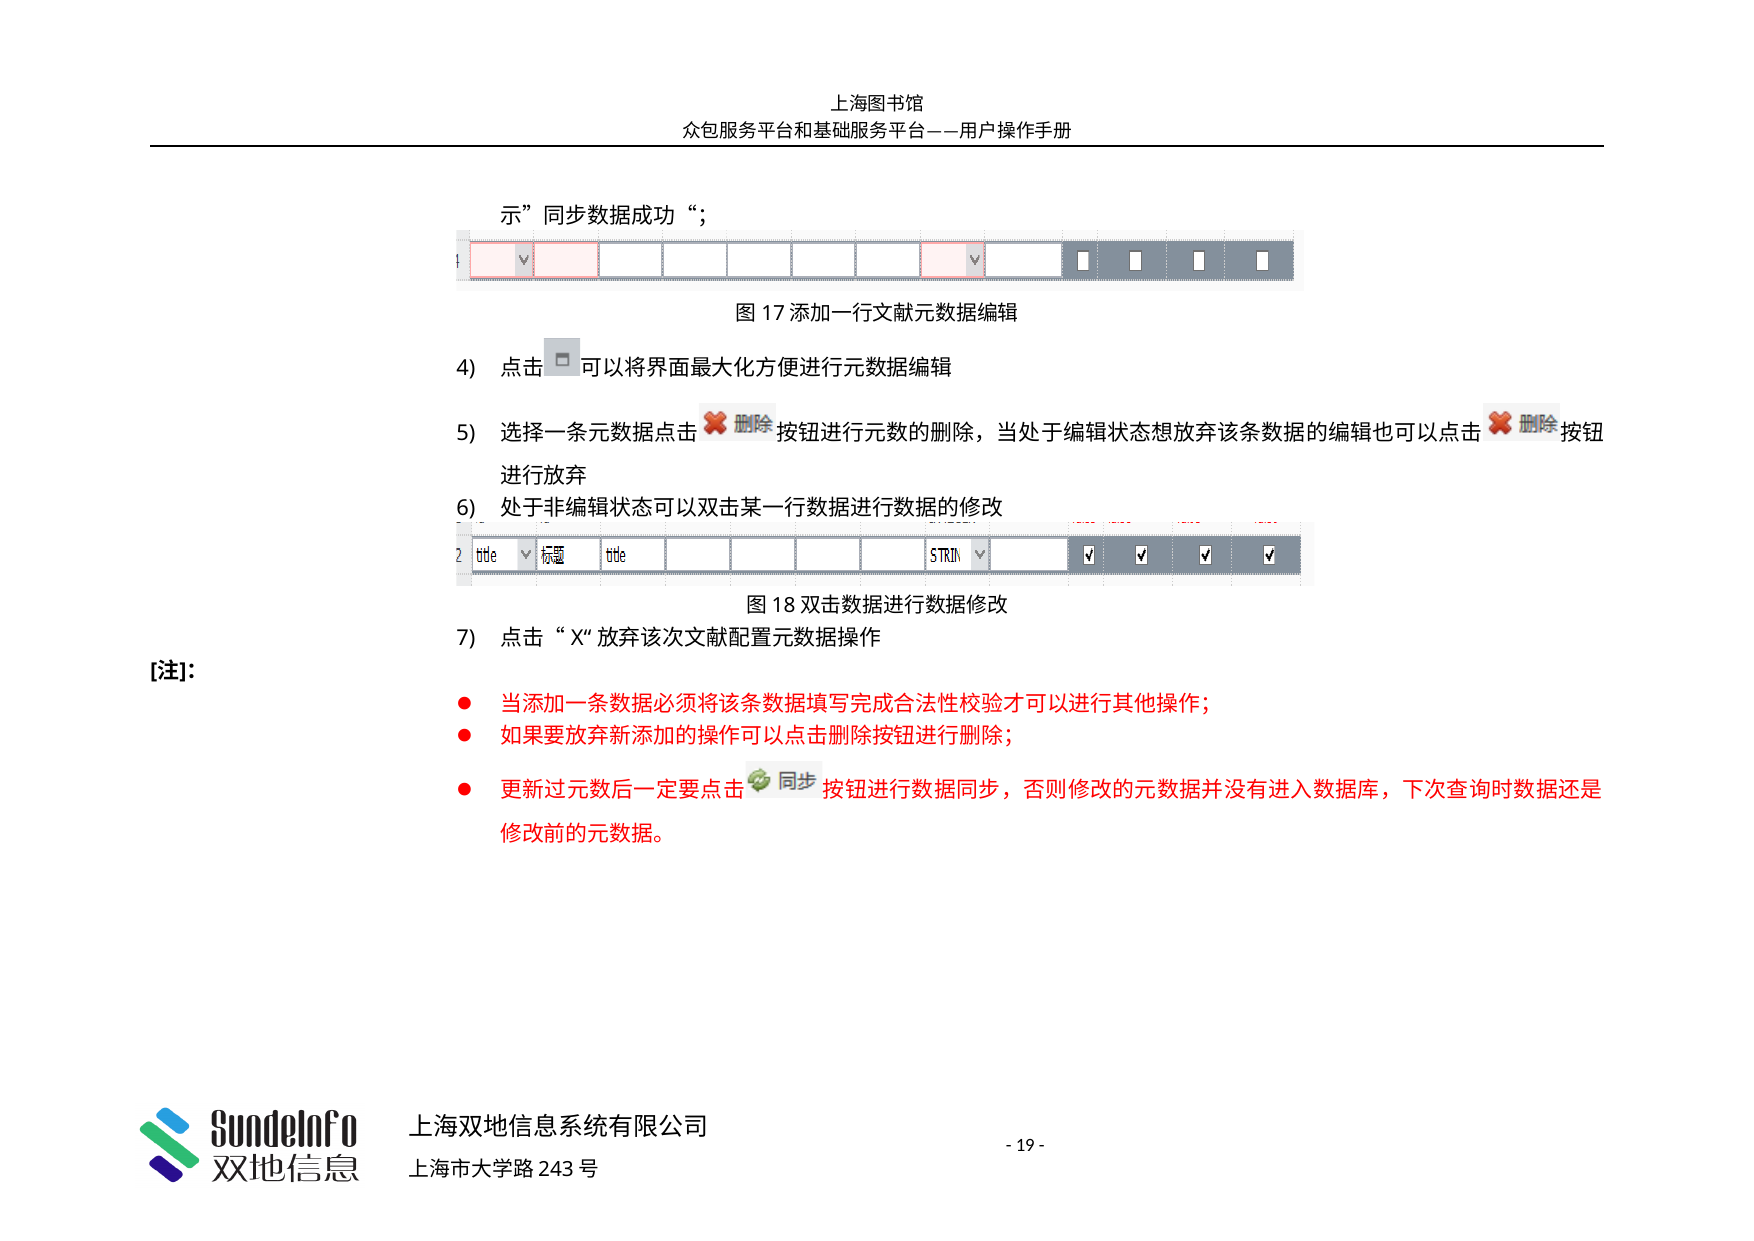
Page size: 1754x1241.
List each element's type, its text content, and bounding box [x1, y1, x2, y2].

list 选择一条元数据点击按钮进行元数的删除，当处于编辑状态想放弃该条数据的编辑也可以点击按钮进行放弃 [456, 393, 1604, 490]
picture [745, 761, 823, 798]
list 更新过元数后一定要点击按钮进行数据同步，否则修改的元数据并没有进入数据库，下次查询时数据还是修改前的元数据。 [456, 750, 1604, 848]
list 处于非编辑状态可以双击某一行数据进行数据的修改 [456, 490, 1604, 523]
list 点击“ X“ 放弃该次文献配置元数据操作 [456, 620, 1604, 653]
picture [456, 230, 1304, 291]
text [注]： [150, 653, 1604, 685]
picture [1483, 403, 1560, 441]
picture [698, 403, 776, 441]
list 如果要放弃新添加的操作可以点击删除按钮进行删除； [456, 718, 1604, 750]
picture [543, 338, 581, 376]
picture [456, 522, 1315, 586]
picture [134, 1101, 366, 1188]
list 点击可以将界面最大化方便进行元数据编辑 [456, 328, 1604, 393]
list 当添加一条数据必须将该条数据填写完成合法性校验才可以进行其他操作； [456, 685, 1604, 718]
